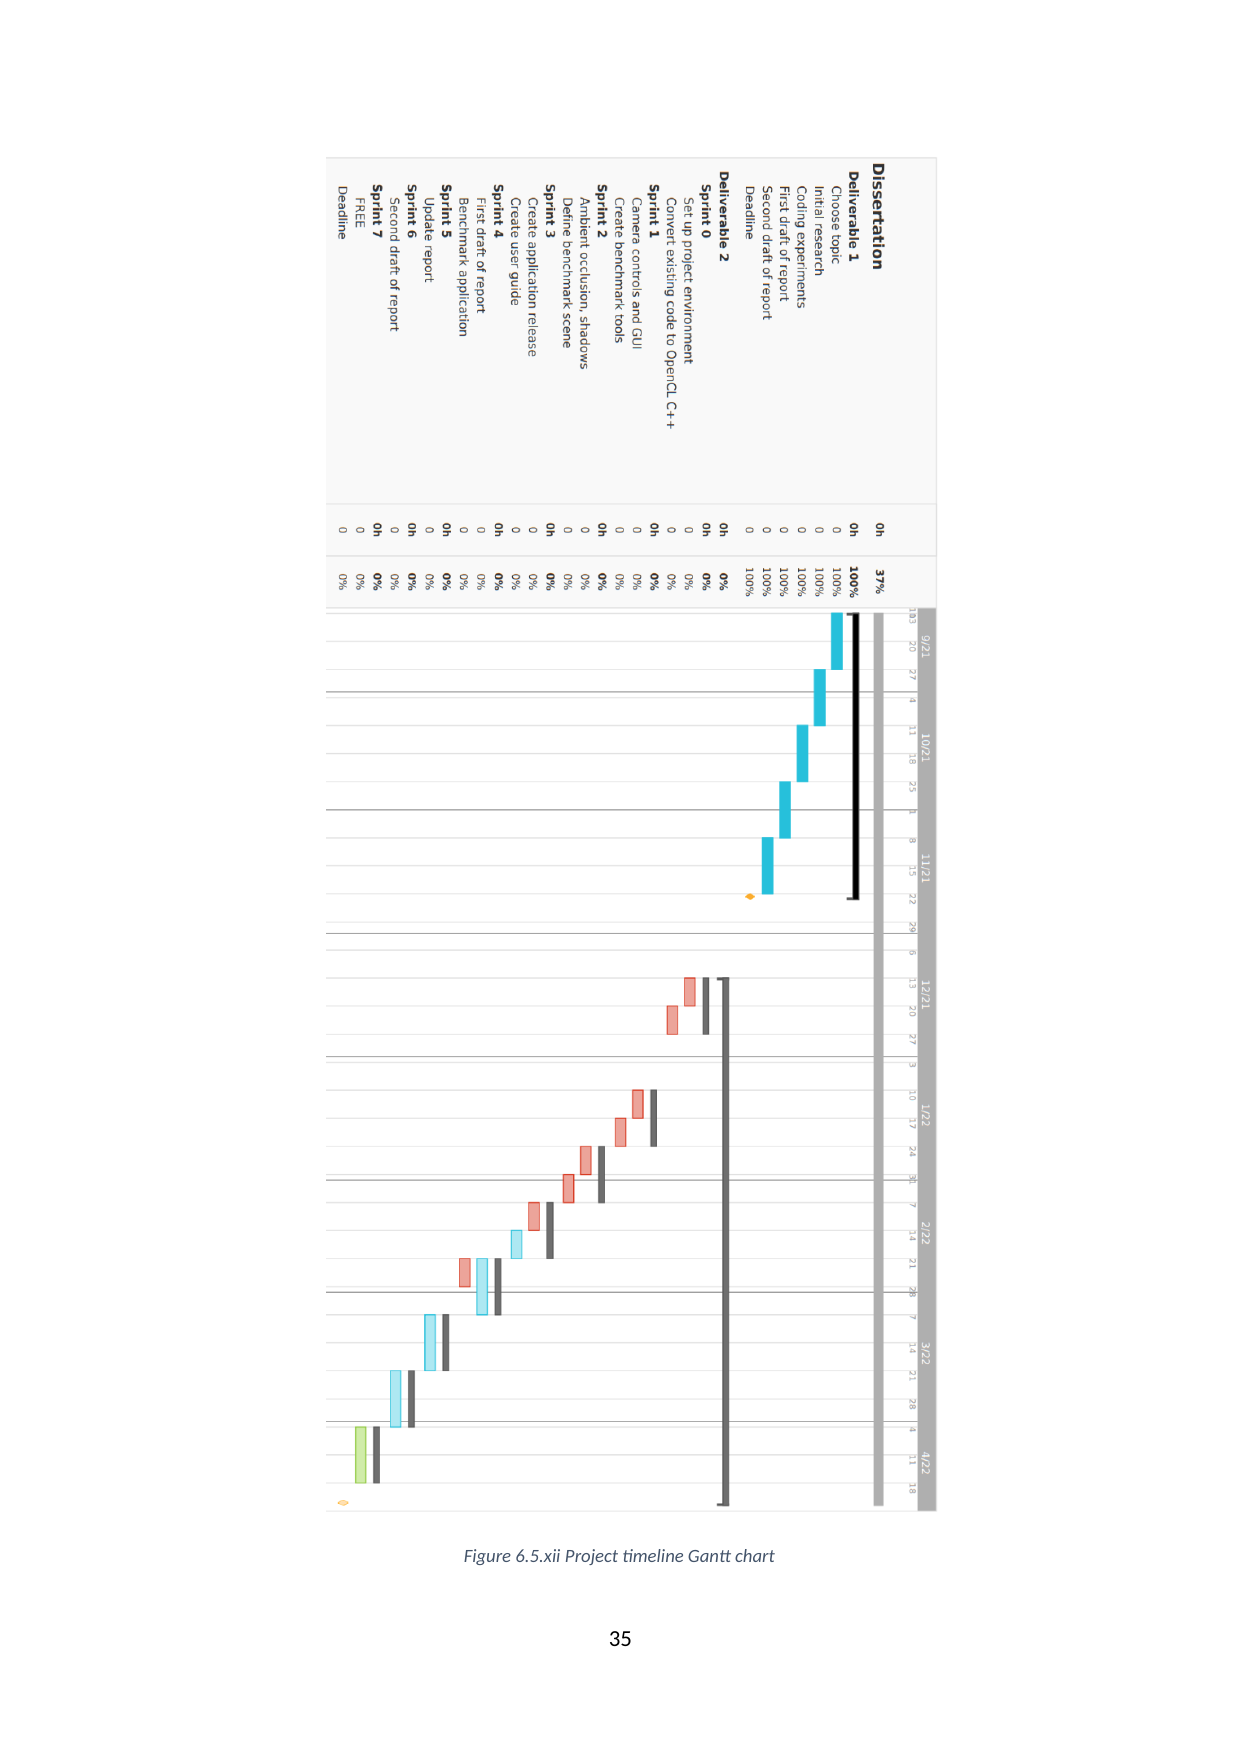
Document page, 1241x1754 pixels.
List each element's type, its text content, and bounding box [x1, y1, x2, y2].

text Figure 6.5.i Project timeline Gantt chart [150, 1544, 1090, 1567]
picture [326, 151, 943, 1518]
